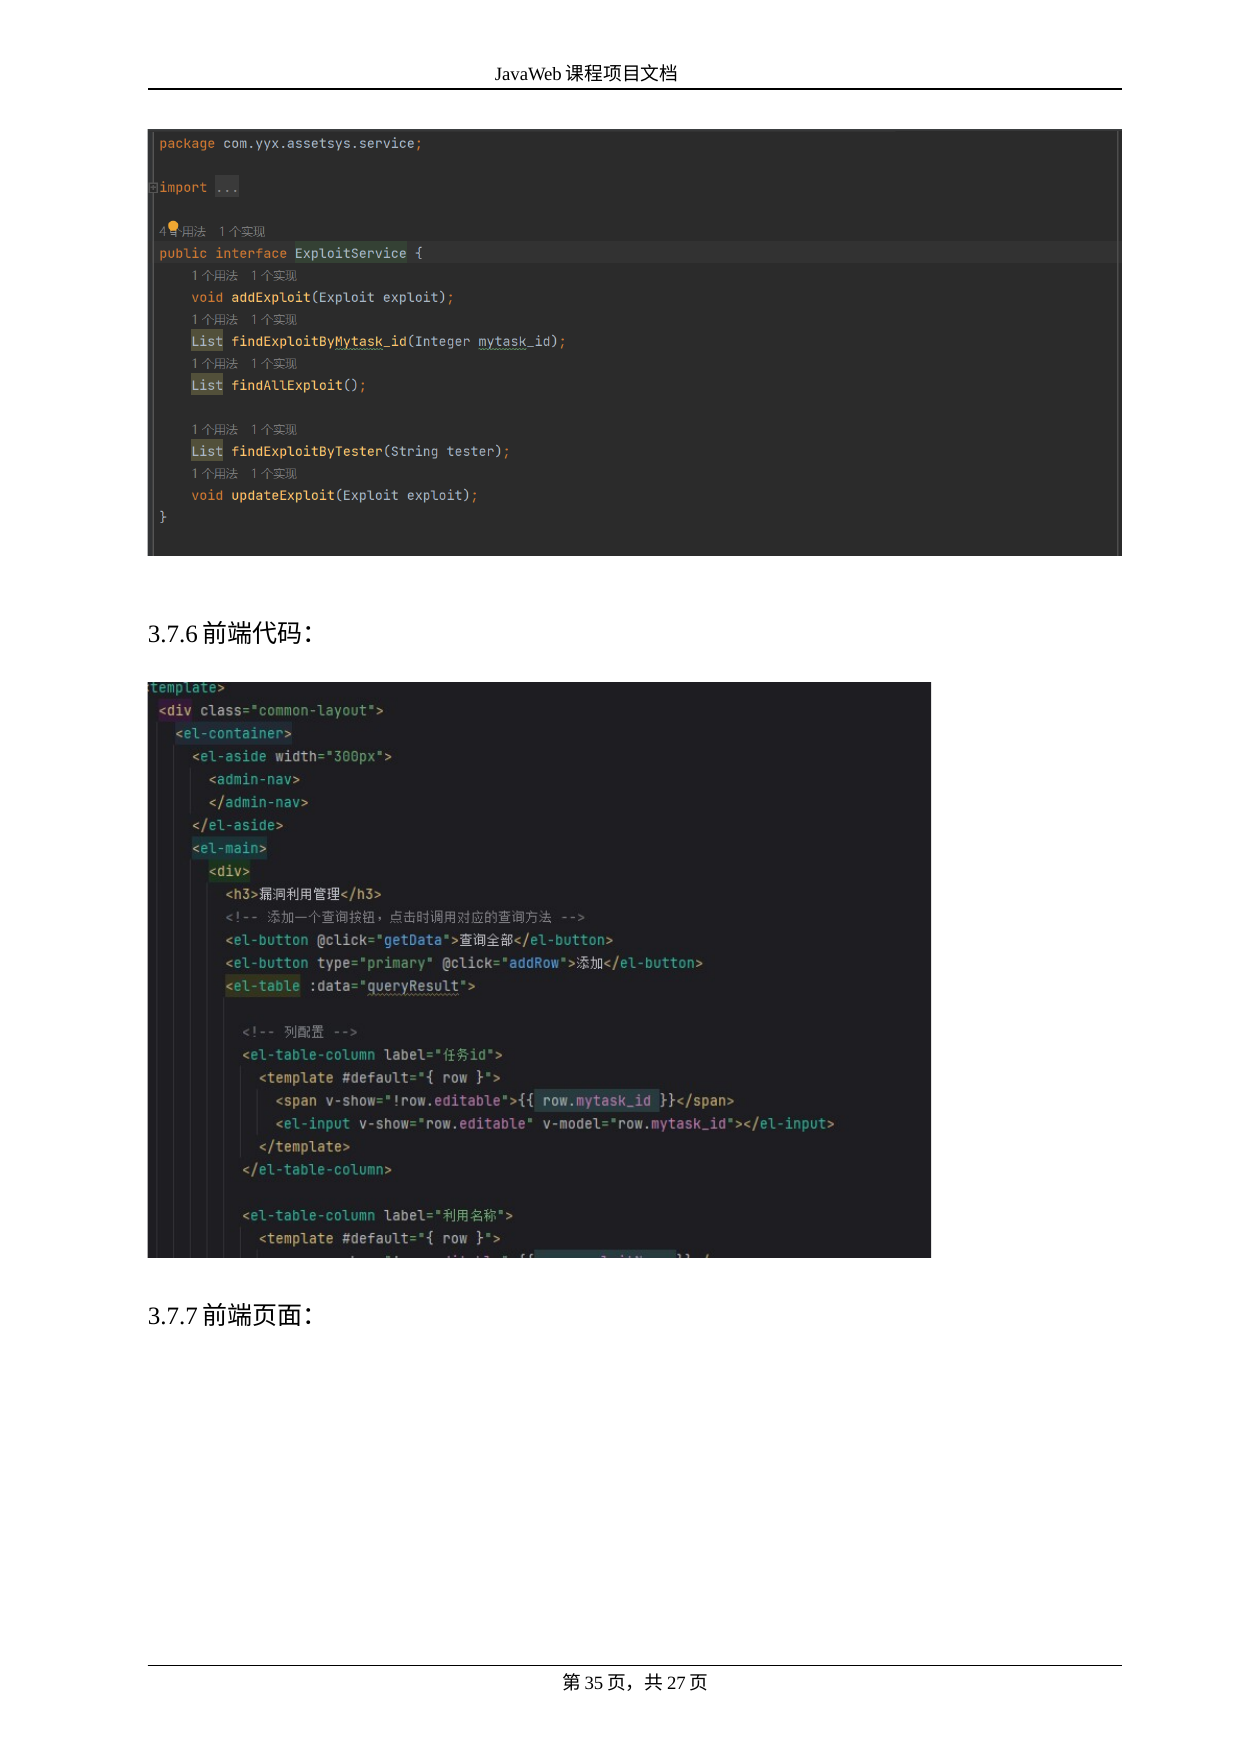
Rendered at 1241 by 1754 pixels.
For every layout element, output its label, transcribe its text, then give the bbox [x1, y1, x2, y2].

text 3.7.6前端代码： [148, 599, 1122, 664]
picture [147, 129, 1122, 556]
text 3.7.7前端页面： [148, 1281, 1122, 1346]
picture [147, 682, 932, 1258]
